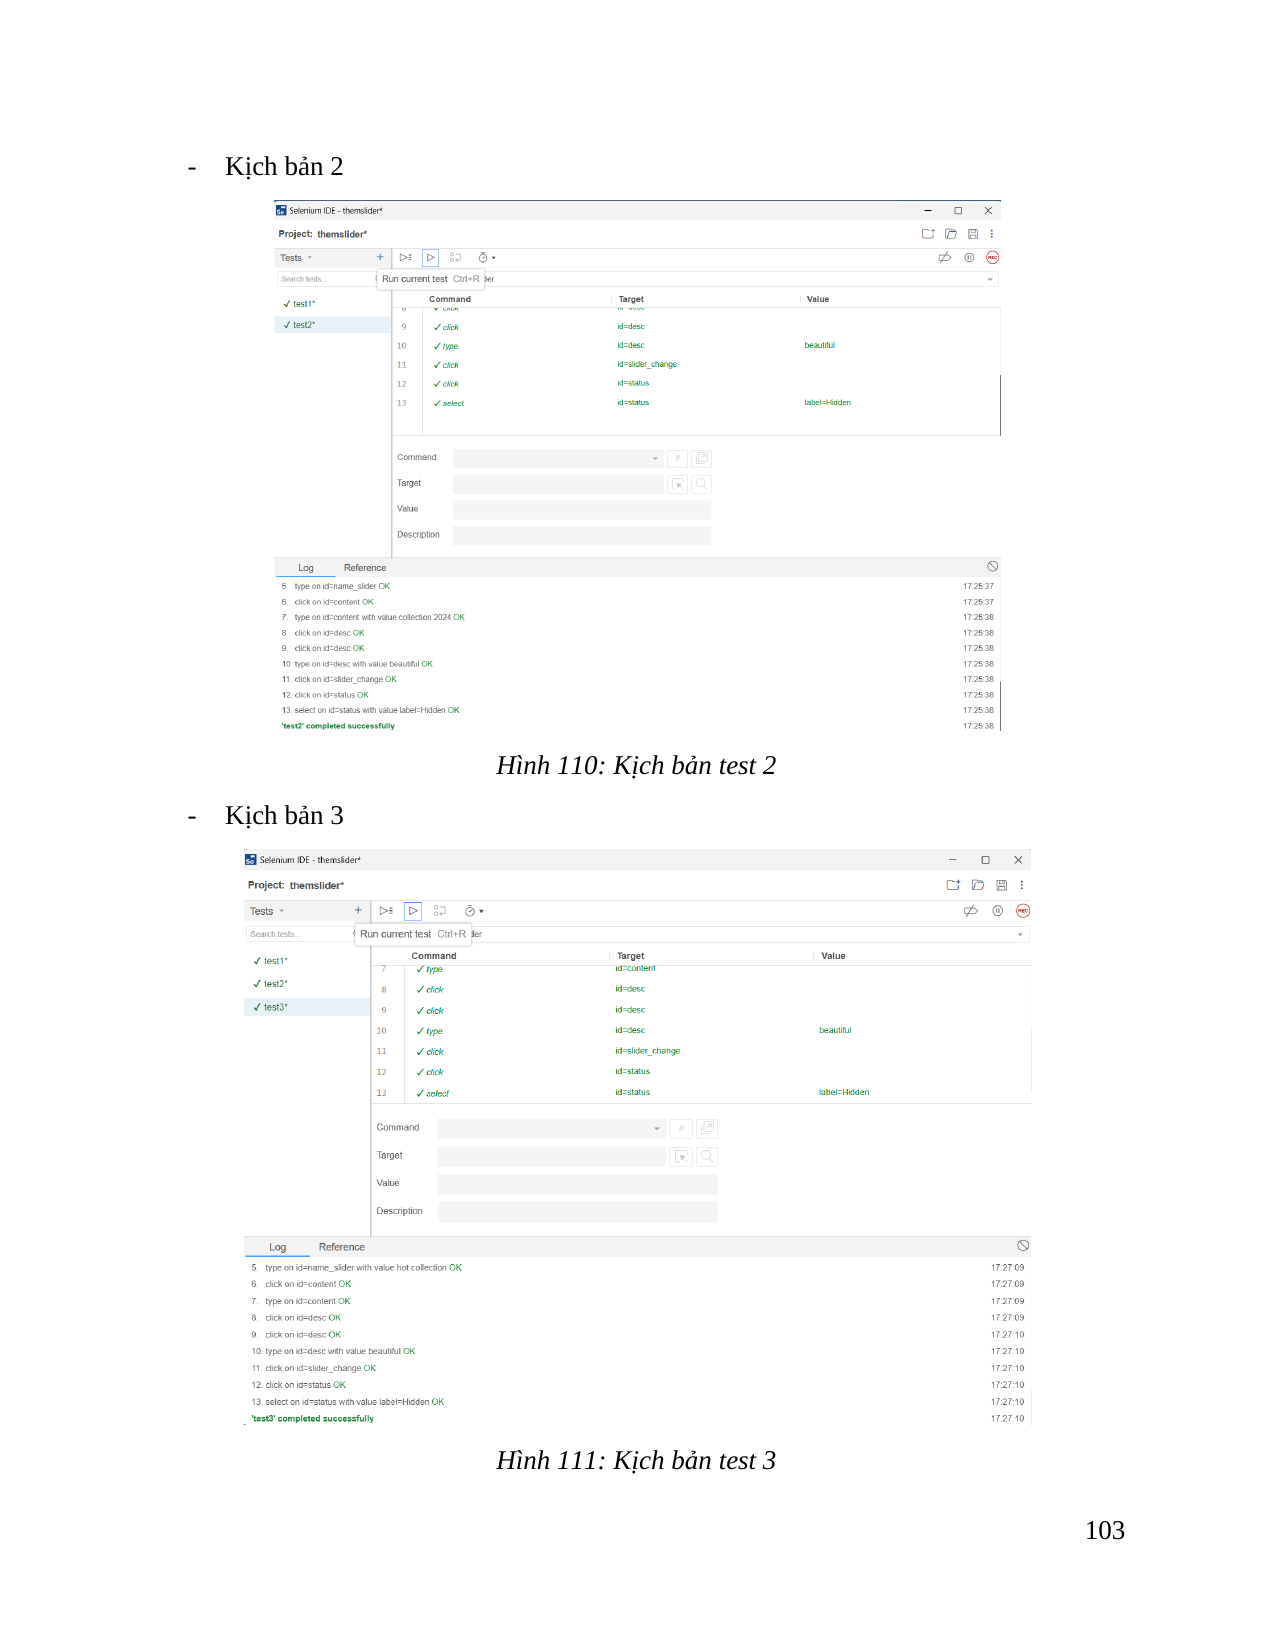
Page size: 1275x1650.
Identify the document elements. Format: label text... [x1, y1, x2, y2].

list Kịch bản 3 [187, 799, 1125, 831]
list Kịch bản 2 [187, 150, 1125, 181]
picture [243, 849, 1032, 1425]
text Hình 111: Kịch bản test 3 [150, 1444, 1125, 1475]
text Hình 110: Kịch bản test 2 [150, 749, 1125, 780]
picture [274, 200, 1001, 731]
